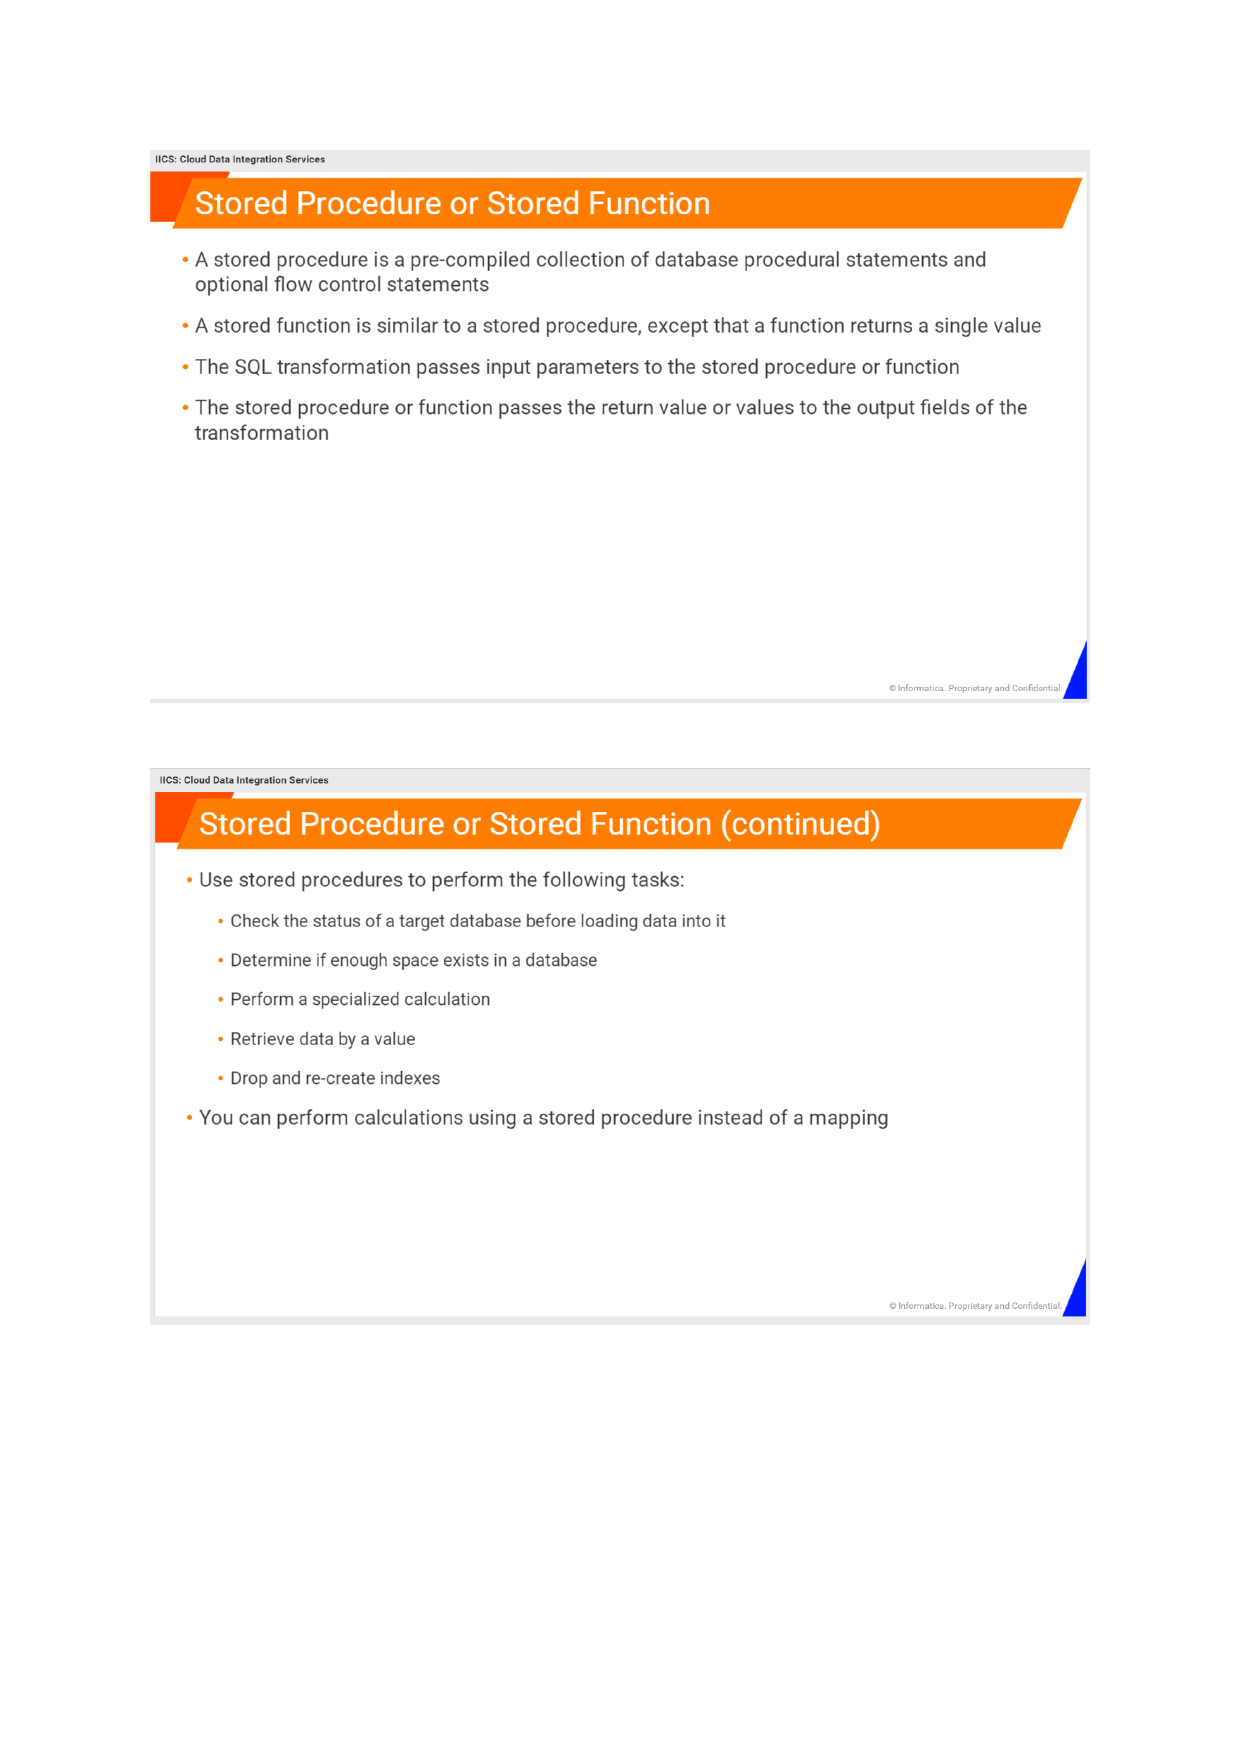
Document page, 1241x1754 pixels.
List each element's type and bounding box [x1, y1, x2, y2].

picture [150, 150, 1091, 703]
picture [150, 768, 1091, 1325]
